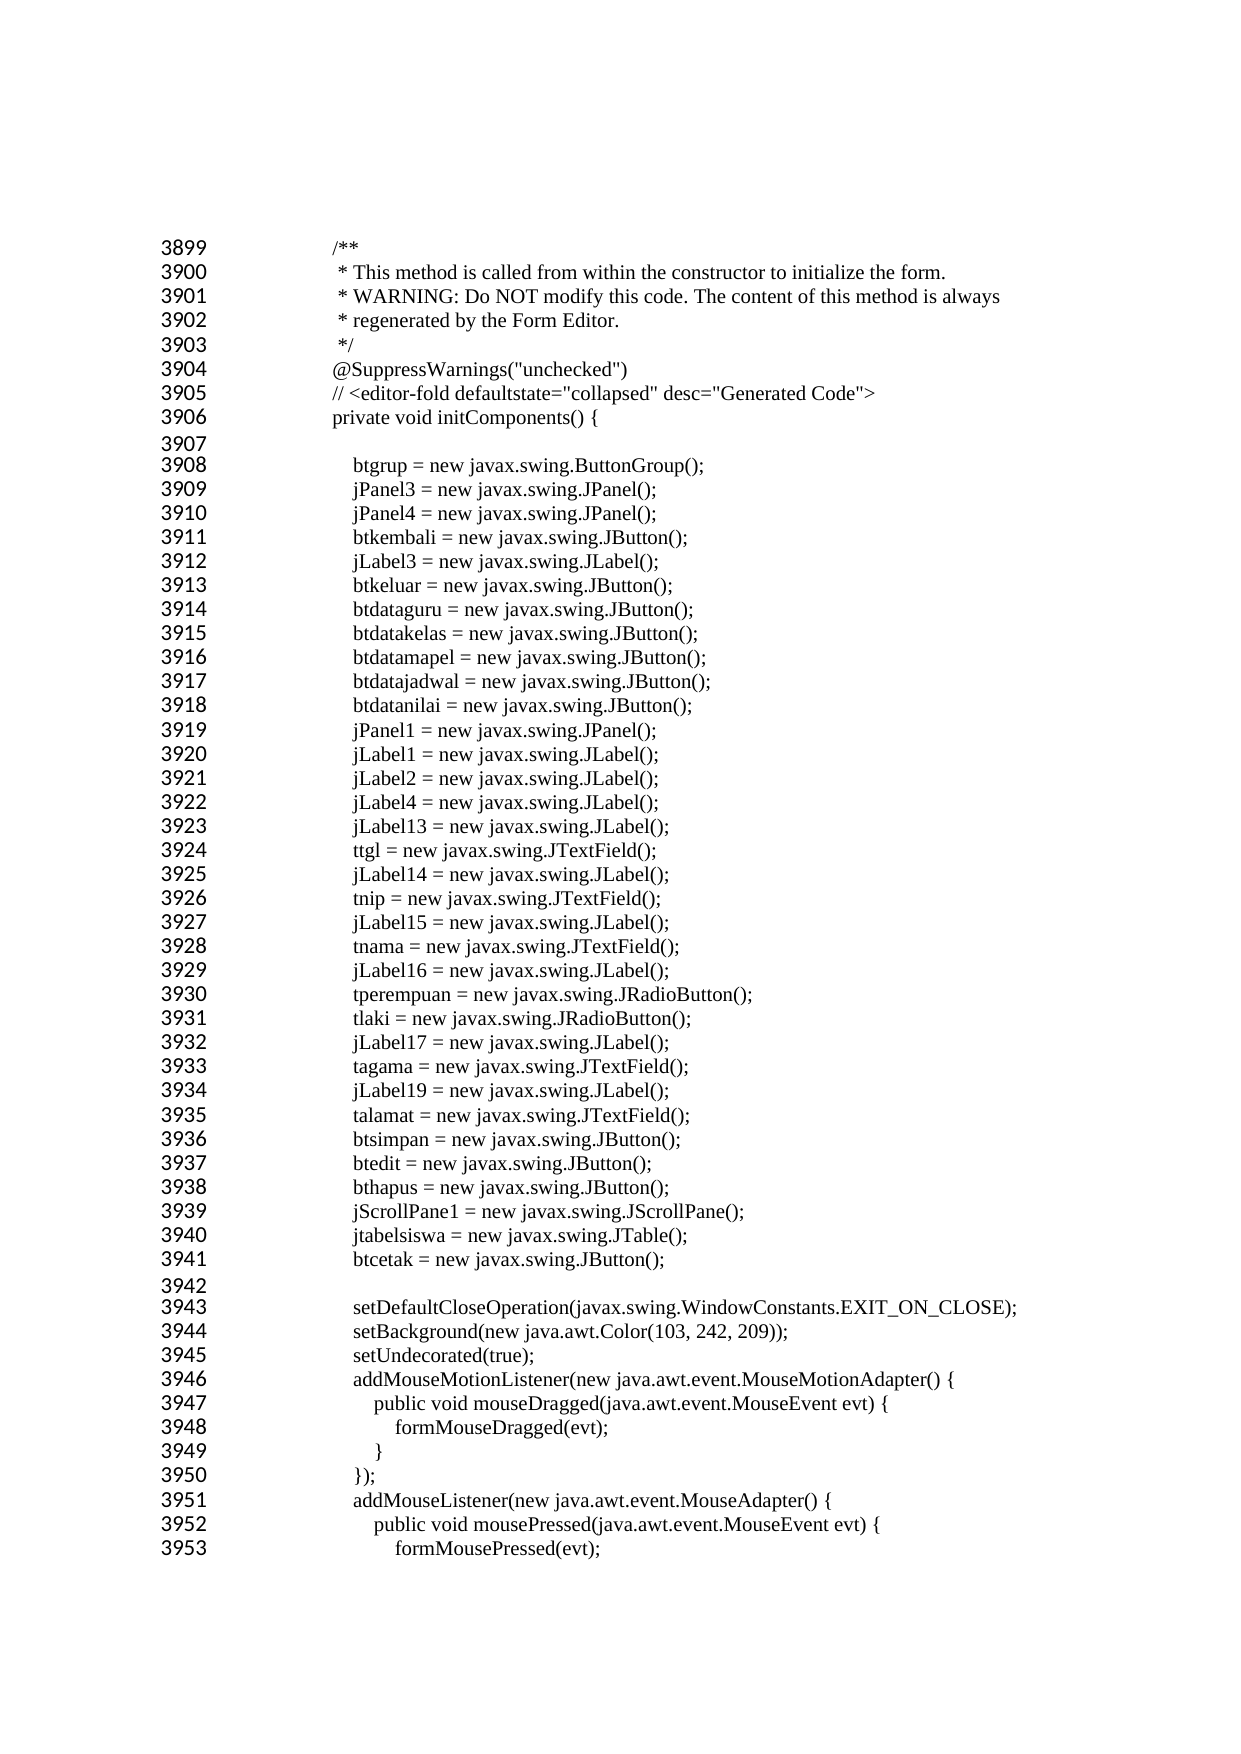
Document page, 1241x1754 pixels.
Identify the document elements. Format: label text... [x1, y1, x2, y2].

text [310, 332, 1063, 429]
text * WARNING: Do NOT modify this code. The content of this method is always [310, 284, 1063, 308]
text * regenerated by the Form Editor. [310, 308, 1063, 332]
text * This method is called from within the constructor to initialize the form. [310, 260, 1063, 284]
text /** [310, 236, 1063, 260]
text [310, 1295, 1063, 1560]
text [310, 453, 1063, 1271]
